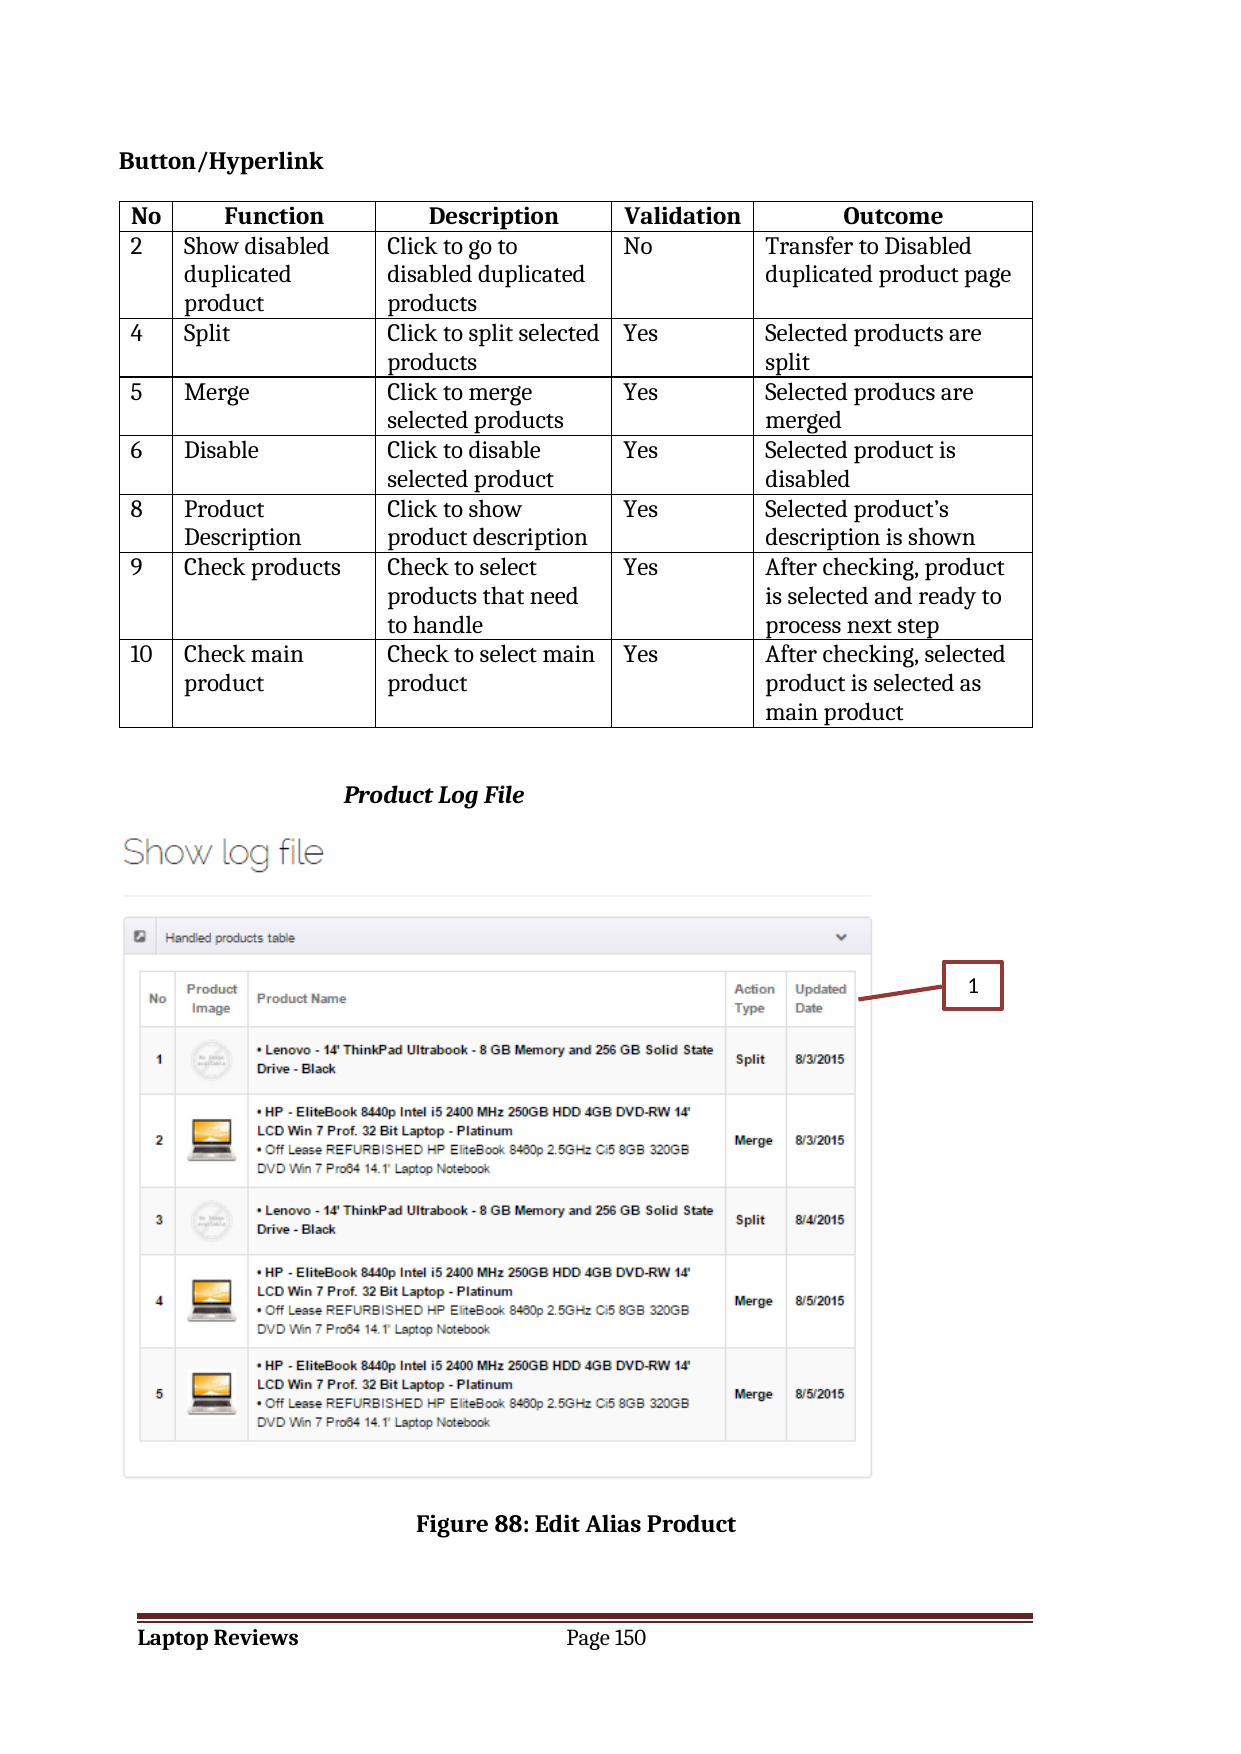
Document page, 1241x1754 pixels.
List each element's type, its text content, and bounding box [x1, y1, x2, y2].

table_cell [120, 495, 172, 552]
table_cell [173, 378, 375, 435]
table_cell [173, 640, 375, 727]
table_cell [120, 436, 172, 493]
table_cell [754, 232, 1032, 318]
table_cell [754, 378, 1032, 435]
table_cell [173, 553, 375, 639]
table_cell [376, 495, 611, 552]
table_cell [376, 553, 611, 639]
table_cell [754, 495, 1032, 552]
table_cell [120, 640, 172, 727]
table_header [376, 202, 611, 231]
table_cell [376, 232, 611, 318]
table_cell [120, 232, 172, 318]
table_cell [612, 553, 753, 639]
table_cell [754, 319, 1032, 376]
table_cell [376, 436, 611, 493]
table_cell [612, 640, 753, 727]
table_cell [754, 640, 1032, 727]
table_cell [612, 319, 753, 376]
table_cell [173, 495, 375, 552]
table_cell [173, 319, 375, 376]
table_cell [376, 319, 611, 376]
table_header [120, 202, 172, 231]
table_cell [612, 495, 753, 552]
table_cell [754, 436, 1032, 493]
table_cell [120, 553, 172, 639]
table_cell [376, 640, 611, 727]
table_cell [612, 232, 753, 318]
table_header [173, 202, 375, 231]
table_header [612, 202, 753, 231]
text Figure 88: Edit Alias Product [118, 1510, 1033, 1539]
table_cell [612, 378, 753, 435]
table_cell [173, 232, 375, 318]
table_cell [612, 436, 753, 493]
text Button/Hyperlink [118, 147, 1033, 176]
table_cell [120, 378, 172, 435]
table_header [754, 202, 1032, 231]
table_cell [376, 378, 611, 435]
subtitle Product Log File [343, 781, 1033, 809]
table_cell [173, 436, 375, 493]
picture [118, 813, 879, 1485]
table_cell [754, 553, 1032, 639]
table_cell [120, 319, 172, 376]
